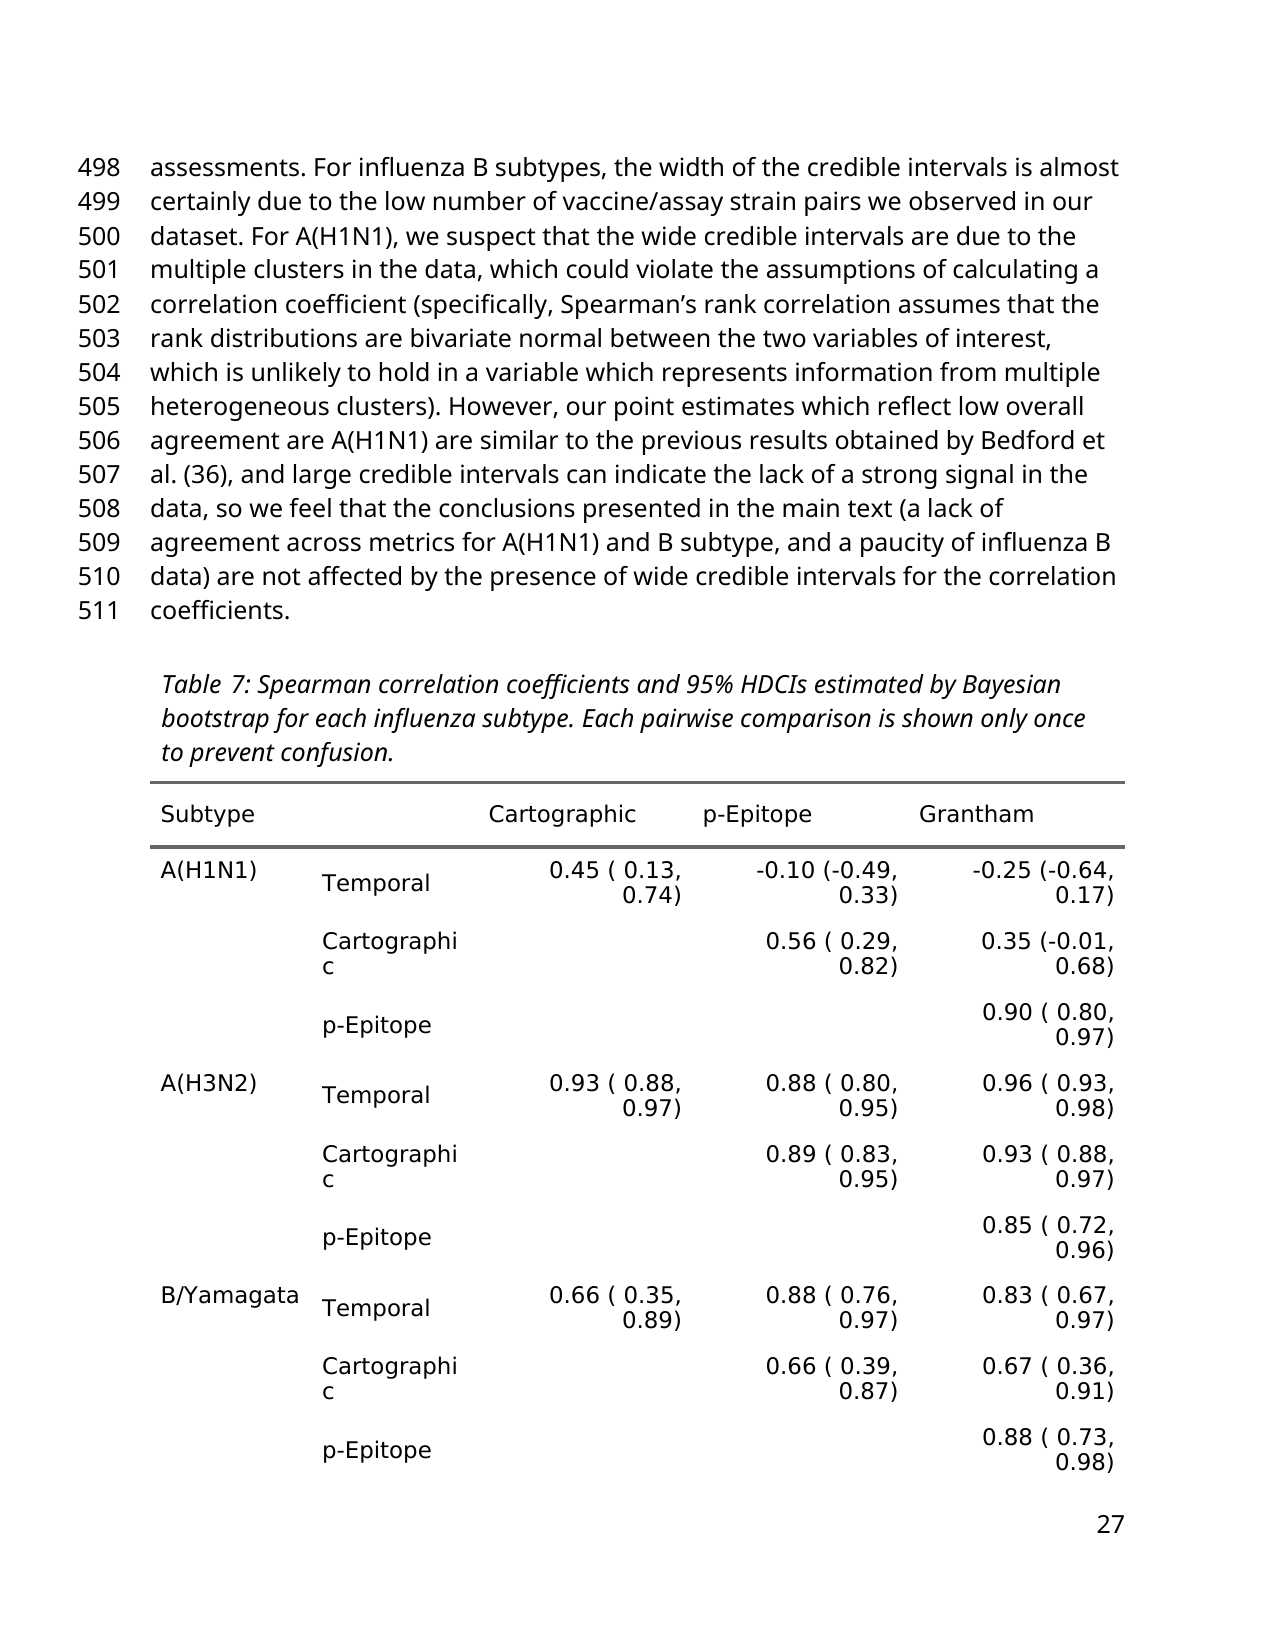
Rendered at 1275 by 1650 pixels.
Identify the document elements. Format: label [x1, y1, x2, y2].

text [150, 150, 1125, 627]
